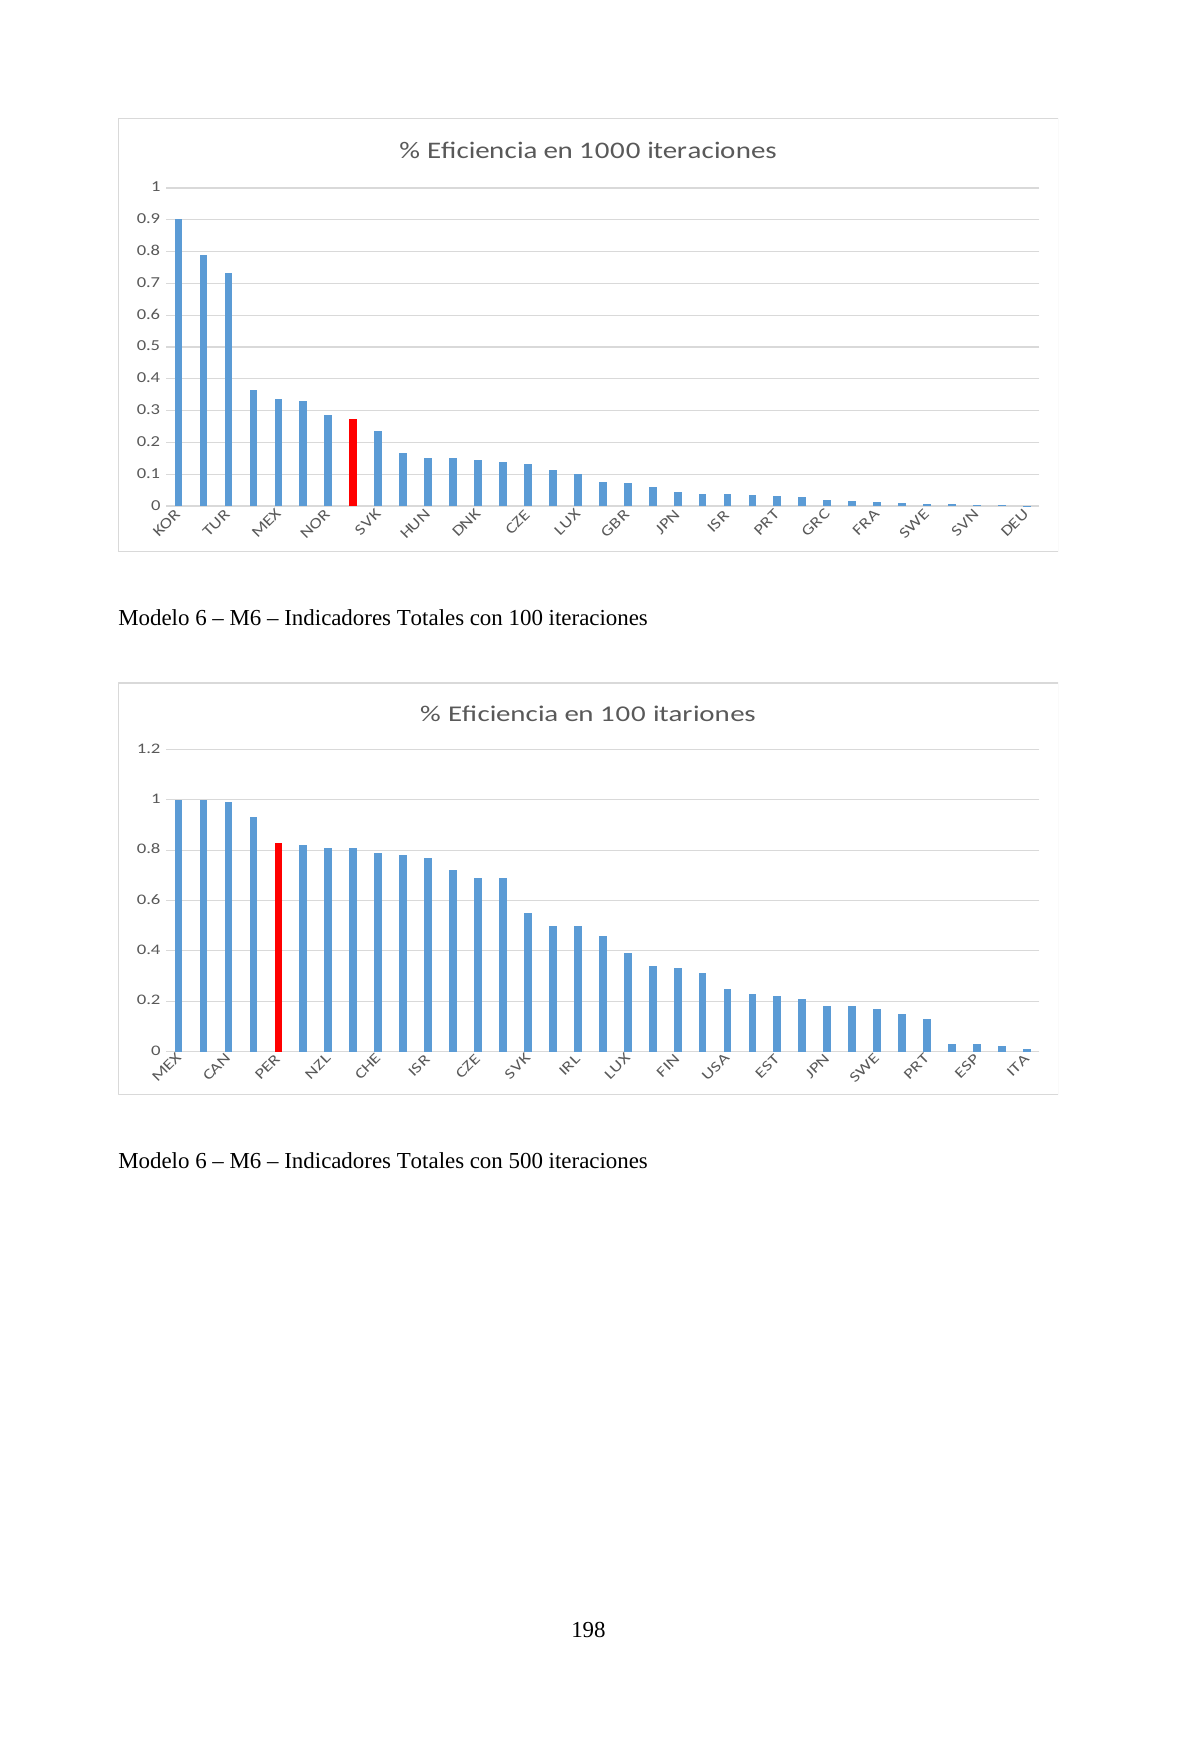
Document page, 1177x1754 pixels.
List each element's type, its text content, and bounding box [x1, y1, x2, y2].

text Modelo 6 – M6 – Indicadores Totales con 500 iteraciones [118, 1147, 1058, 1173]
text Modelo 6 – M6 – Indicadores Totales con 100 iteraciones [118, 604, 1058, 630]
